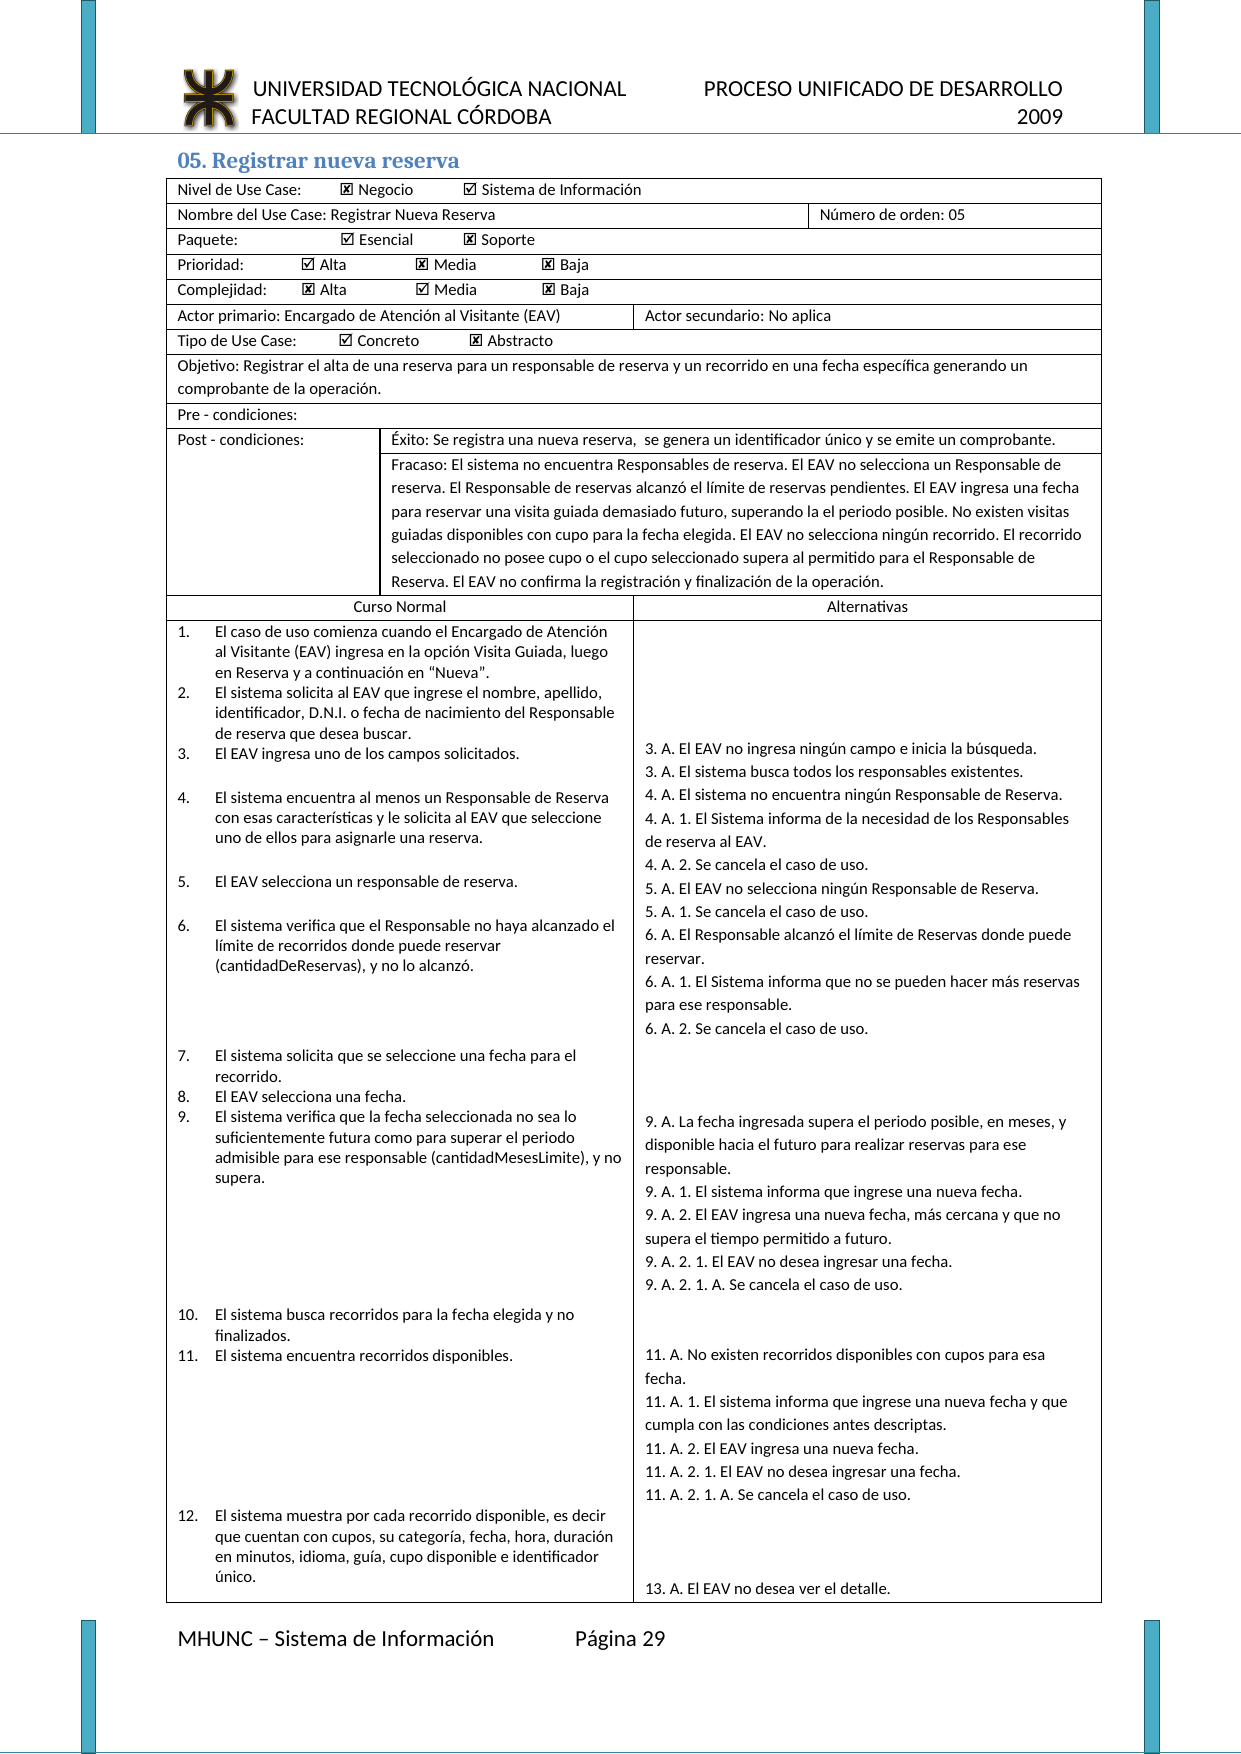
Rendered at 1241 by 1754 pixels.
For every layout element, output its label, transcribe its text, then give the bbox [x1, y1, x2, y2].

table_cell Éxito: Se registra una nueva reserva, se genera un identificador único y se emite un comprobante. [381, 429, 1101, 453]
table_cell Pre - condiciones: [167, 404, 1101, 428]
table_cell Paquete: Esencial Soporte [167, 229, 1101, 253]
table_cell Nombre del Use Case: Registrar Nueva Reserva [167, 204, 808, 228]
table_cell Alternativas [634, 596, 1101, 620]
table_cell Actor primario: Encargado de Atención al Visitante (EAV) [167, 305, 633, 329]
table_cell Fracaso: El sistema no encuentra Responsables de reserva. El EAV no selecciona un Responsable de reserva. El Responsable de reservas alcanzó el límite de reservas pendientes. El EAV ingresa una fecha para reservar una visita guiada demasiado futuro, superando la el periodo posible. No existen visitas guiadas disponibles con cupo para la fecha elegida. El EAV no selecciona ningún recorrido. El recorrido seleccionado no posee cupo o el cupo seleccionado supera al permitido para el Responsable de Reserva. El EAV no confirma la registración y finalización de la operación. [381, 454, 1101, 595]
table_cell Actor secundario: No aplica [634, 305, 1101, 329]
table_header Nivel de Use Case: Negocio Sistema de Información [167, 179, 1101, 203]
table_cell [167, 621, 633, 1602]
table_cell Prioridad: Alta Media Baja [167, 255, 1101, 279]
table_cell Curso Normal [167, 596, 633, 620]
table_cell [634, 621, 1101, 1602]
table_cell Número de orden: 05 [809, 204, 1101, 228]
table_cell Post - condiciones: [167, 429, 379, 595]
picture [182, 68, 239, 132]
subtitle 05. Registrar nueva reserva [177, 148, 1063, 174]
table_cell Tipo de Use Case: Concreto Abstracto [167, 330, 1101, 354]
table_cell Complejidad: Alta Media Baja [167, 280, 1101, 304]
table_cell Objetivo: Registrar el alta de una reserva para un responsable de reserva y un recorrido en una fecha específica generando un comprobante de la operación. [167, 355, 1101, 403]
